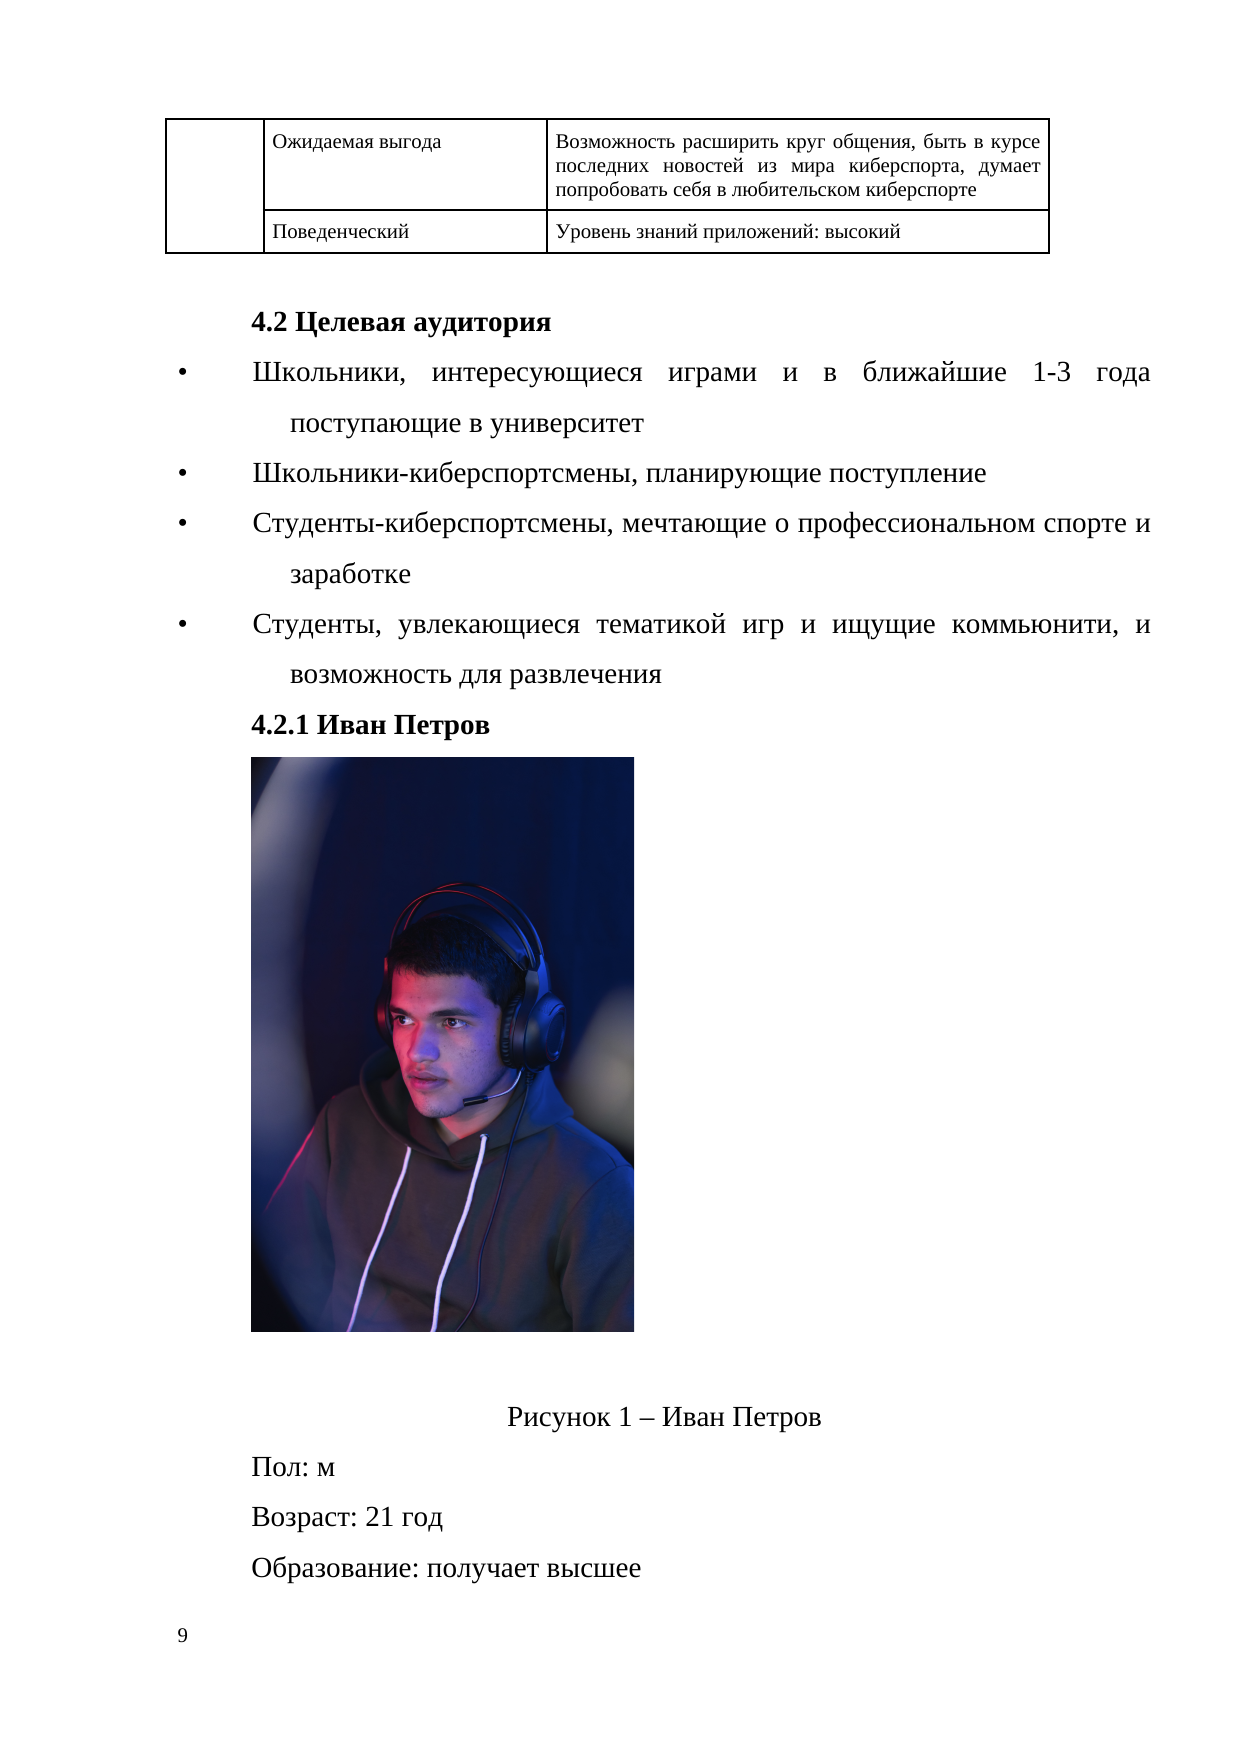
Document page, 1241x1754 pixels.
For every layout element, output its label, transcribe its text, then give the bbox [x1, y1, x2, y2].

table_cell Ожидаемая выгода [265, 120, 546, 209]
list Студенты, увлекающиеся тематикой игр и ищущие коммьюнити, и возможность для развлечения [177, 606, 1152, 690]
text 4.2.1 Иван Петров [177, 707, 1152, 740]
text Пол: м [177, 1449, 1152, 1483]
picture [251, 757, 635, 1332]
text Рисунок 1 – Иван Петров [177, 1399, 1152, 1432]
table_cell Поведенческий [265, 211, 546, 252]
text 4.2 Целевая аудитория [177, 304, 1152, 338]
table_cell Уровень знаний приложений: высокий [548, 211, 1048, 252]
text Образование: получает высшее [177, 1550, 1152, 1583]
table_cell Возможность расширить круг общения, быть в курсе последних новостей из мира киберспорта, думает попробовать себя в любительском киберспорте [548, 120, 1048, 209]
list Школьники, интересующиеся играми и в ближайшие 1-3 года поступающие в университет [177, 354, 1152, 438]
list Школьники-киберспортсмены, планирующие поступление [177, 455, 1152, 489]
list Студенты-киберспортсмены, мечтающие о профессиональном спорте и заработке [177, 506, 1152, 589]
text Возраст: 21 год [177, 1499, 1152, 1533]
